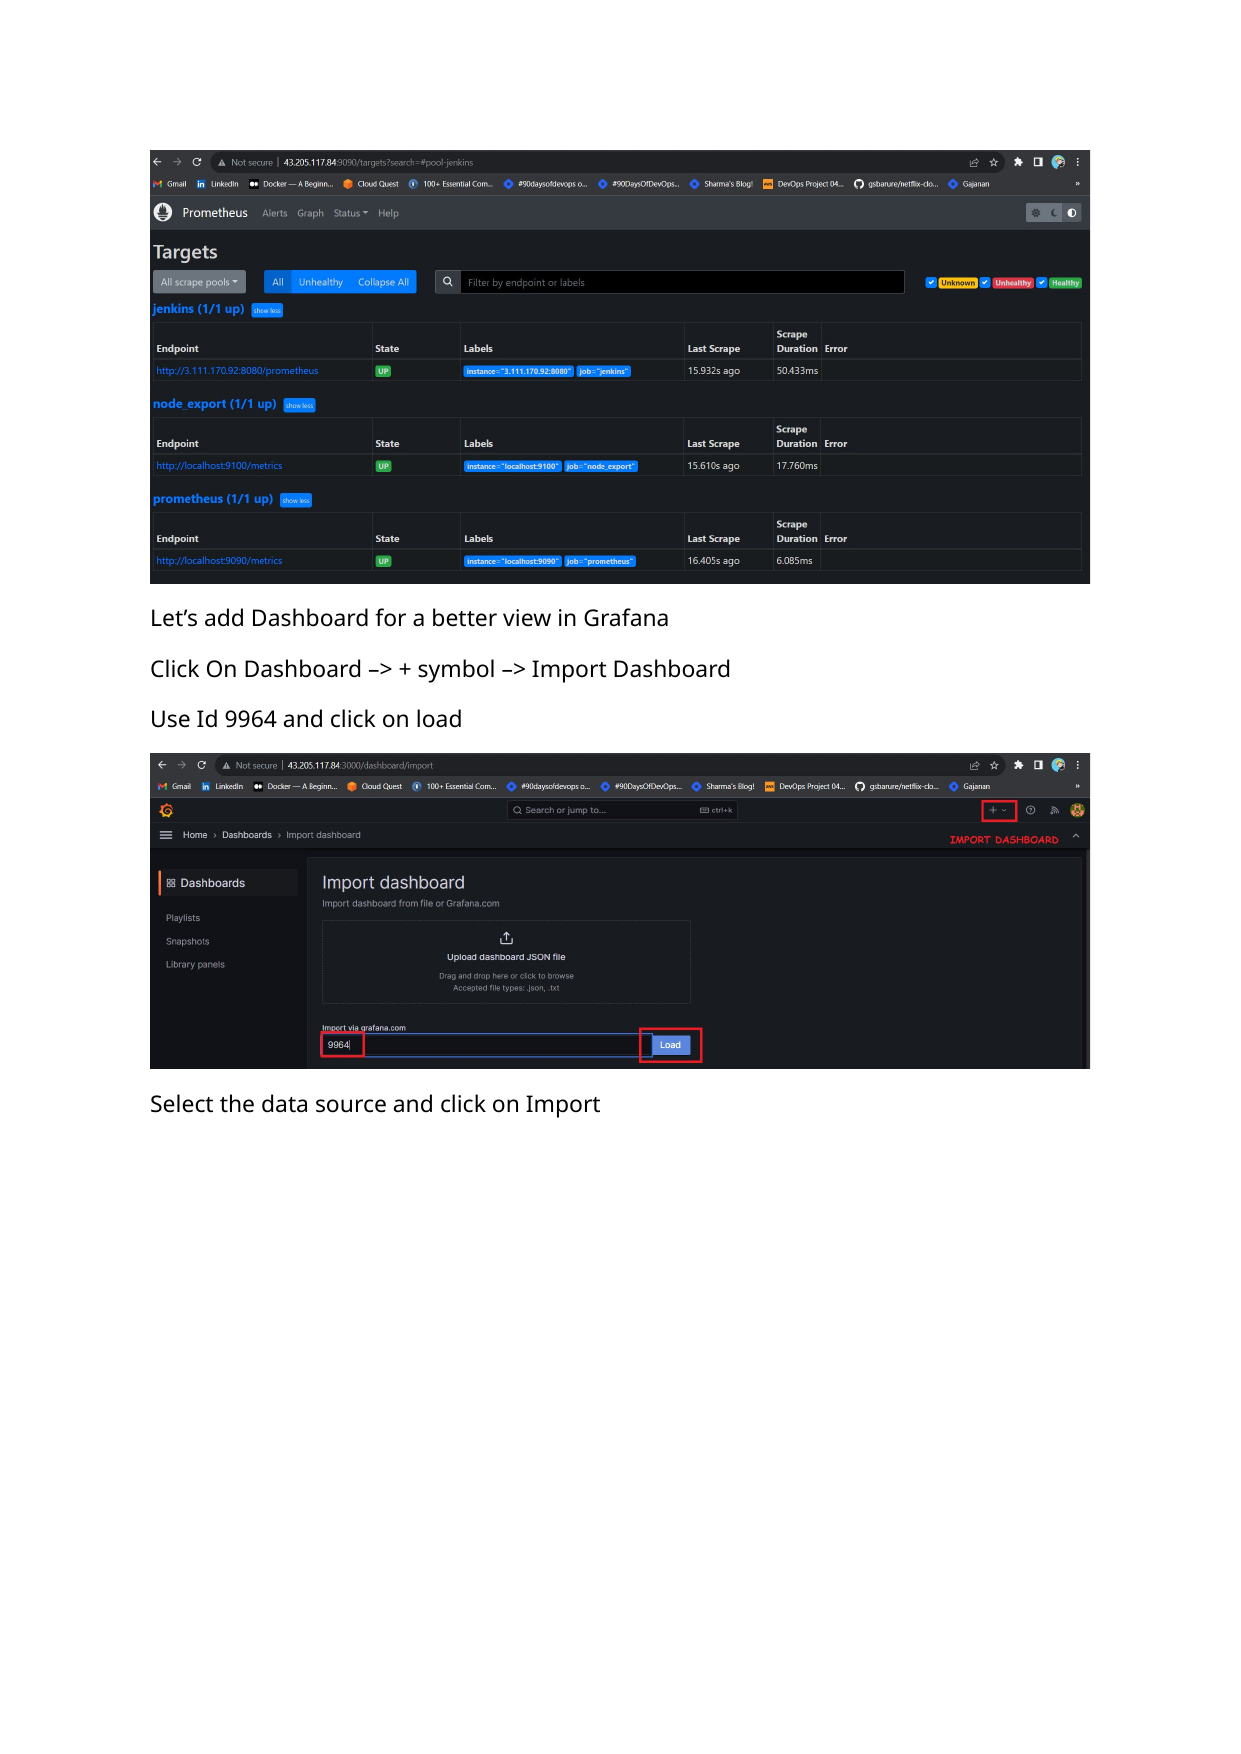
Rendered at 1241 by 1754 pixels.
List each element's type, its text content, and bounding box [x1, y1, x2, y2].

text Let’s add Dashboard for a better view in Grafana [150, 602, 1090, 633]
text Use Id 9964 and click on load [150, 703, 1090, 734]
picture [150, 753, 1091, 1069]
picture [150, 150, 1091, 584]
text Select the data source and click on Import [150, 1088, 1090, 1119]
text Click On Dashboard –> + symbol –> Import Dashboard [150, 653, 1090, 684]
